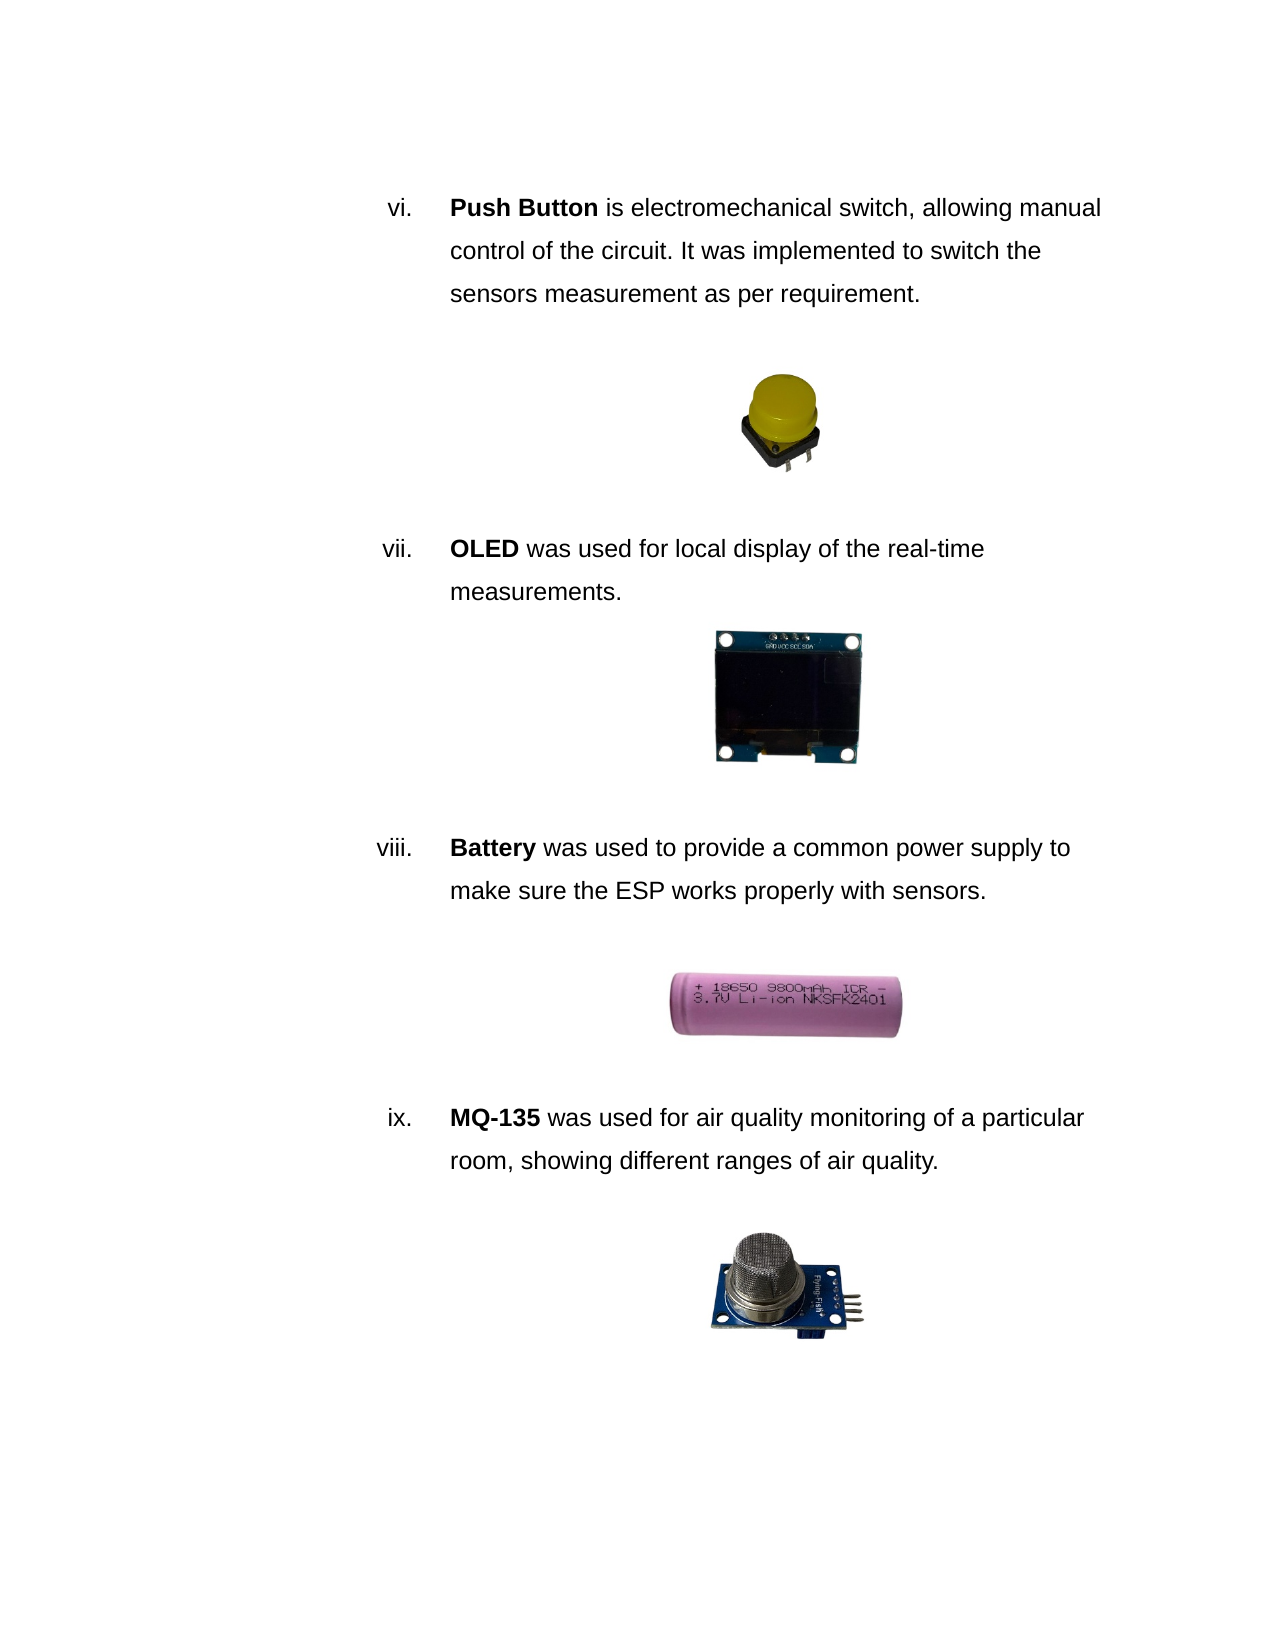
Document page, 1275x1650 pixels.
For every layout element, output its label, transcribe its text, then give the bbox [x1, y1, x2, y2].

list Push Button is electromechanical switch, allowing manual control of the circuit. It was implemented to switch the sensors measurement as per requirement. [412, 193, 1125, 308]
list OLED was used for local display of the real-time measurements. [412, 534, 1125, 606]
list MQ-135 was used for air quality monitoring of a particular room, showing different ranges of air quality. [412, 1103, 1125, 1174]
picture [735, 365, 840, 477]
picture [697, 620, 878, 776]
picture [663, 962, 912, 1046]
picture [704, 1232, 871, 1346]
list Battery was used to provide a common power supply to make sure the ESP works properly with sensors. [412, 833, 1125, 904]
